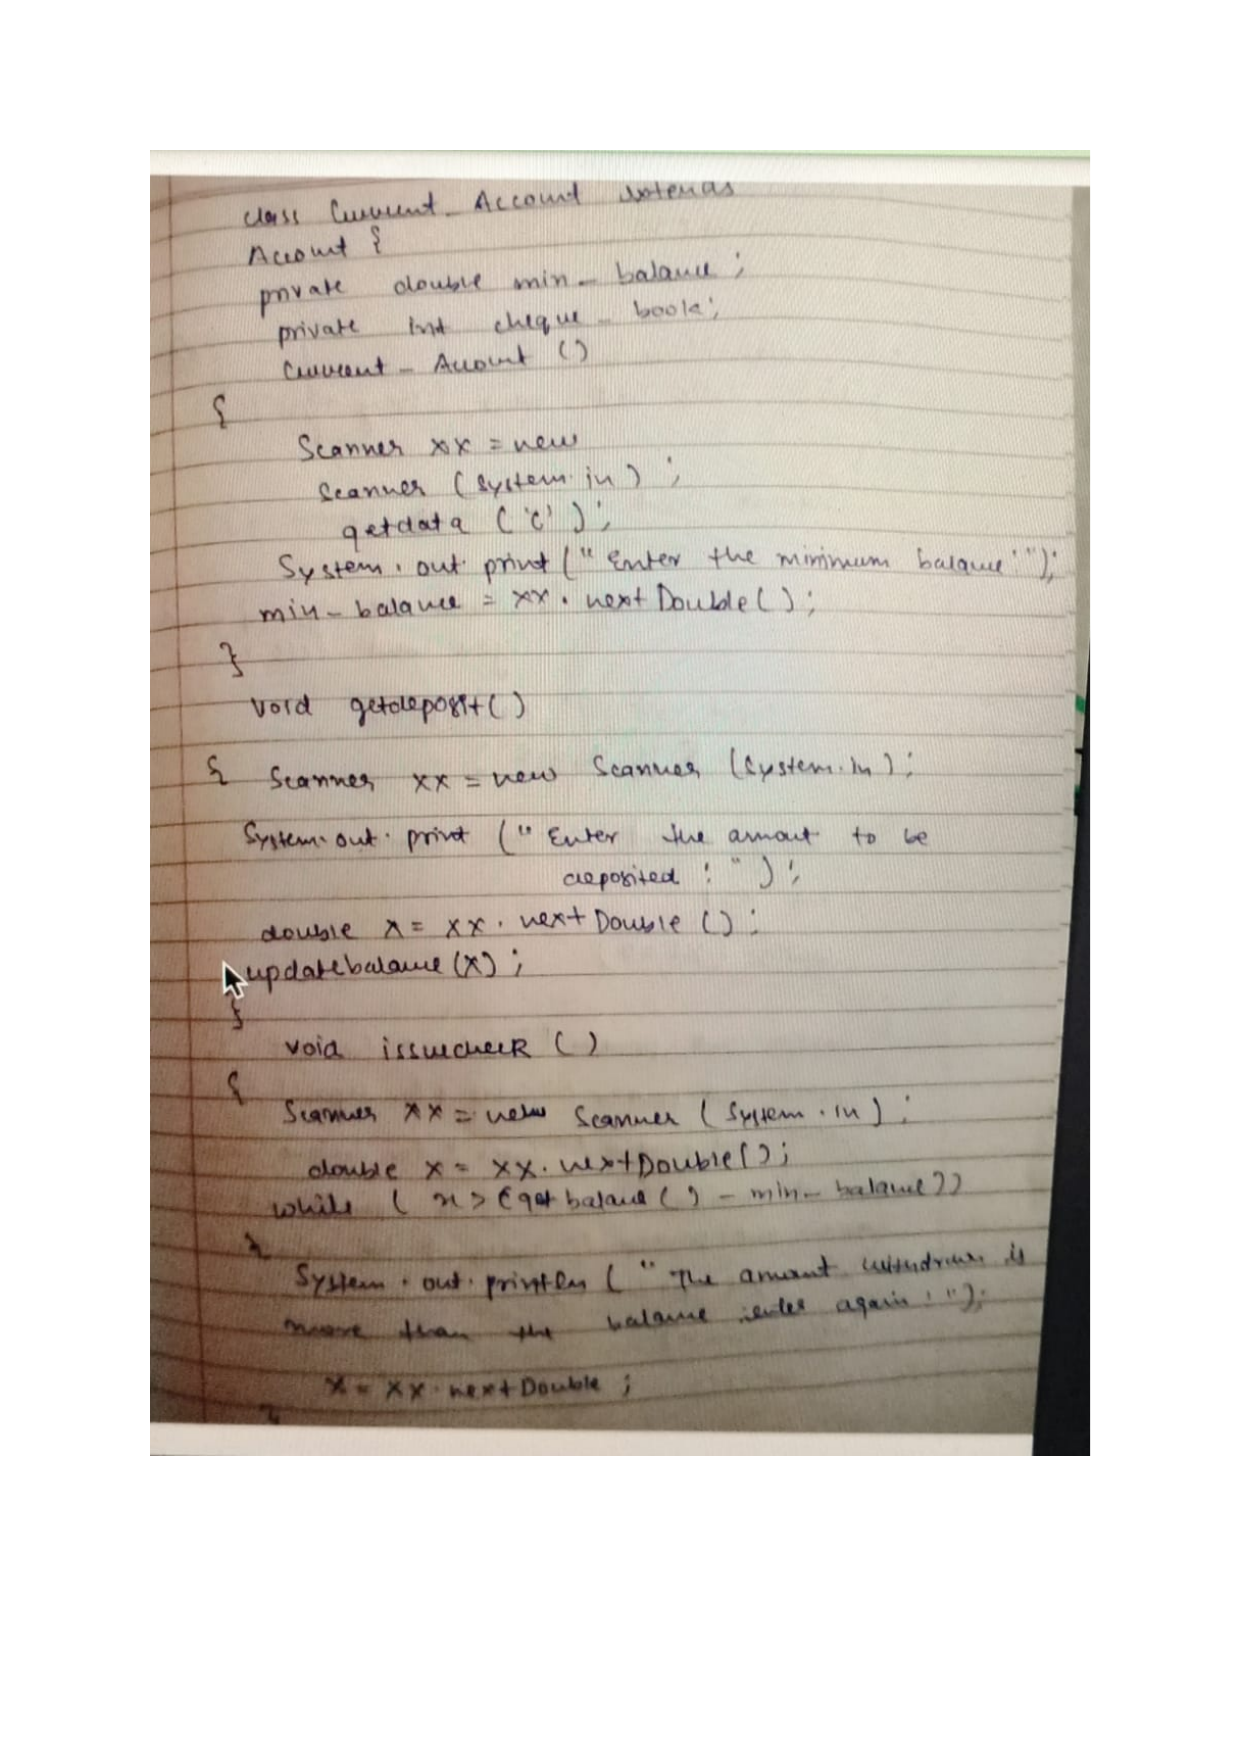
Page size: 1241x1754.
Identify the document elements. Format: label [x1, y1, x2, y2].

picture [150, 150, 1091, 1456]
